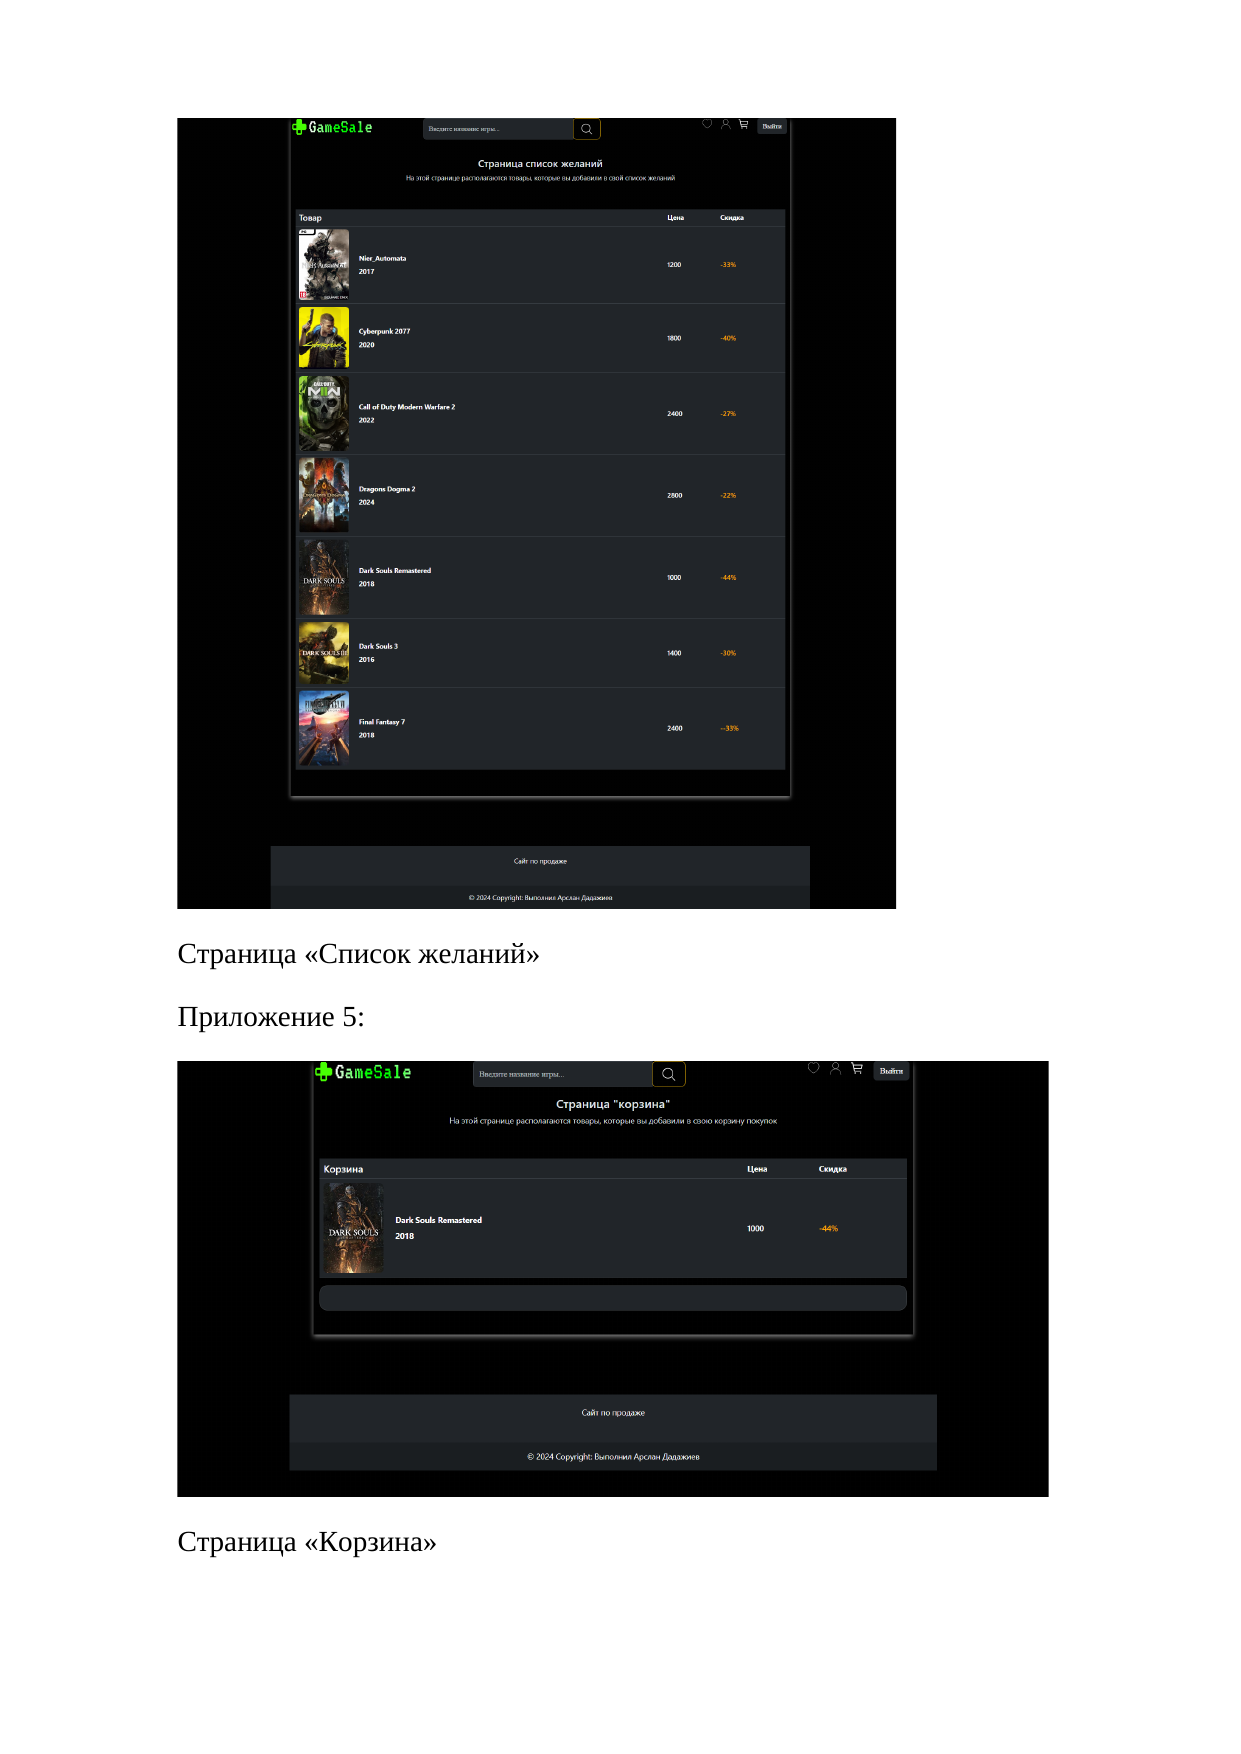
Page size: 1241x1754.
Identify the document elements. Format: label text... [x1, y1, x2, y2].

picture [177, 1061, 1049, 1497]
text Страница «Корзина» [177, 1524, 1139, 1558]
text Приложение 5: [177, 999, 1139, 1032]
picture [177, 118, 897, 909]
text Страница «Список желаний» [177, 936, 1139, 970]
